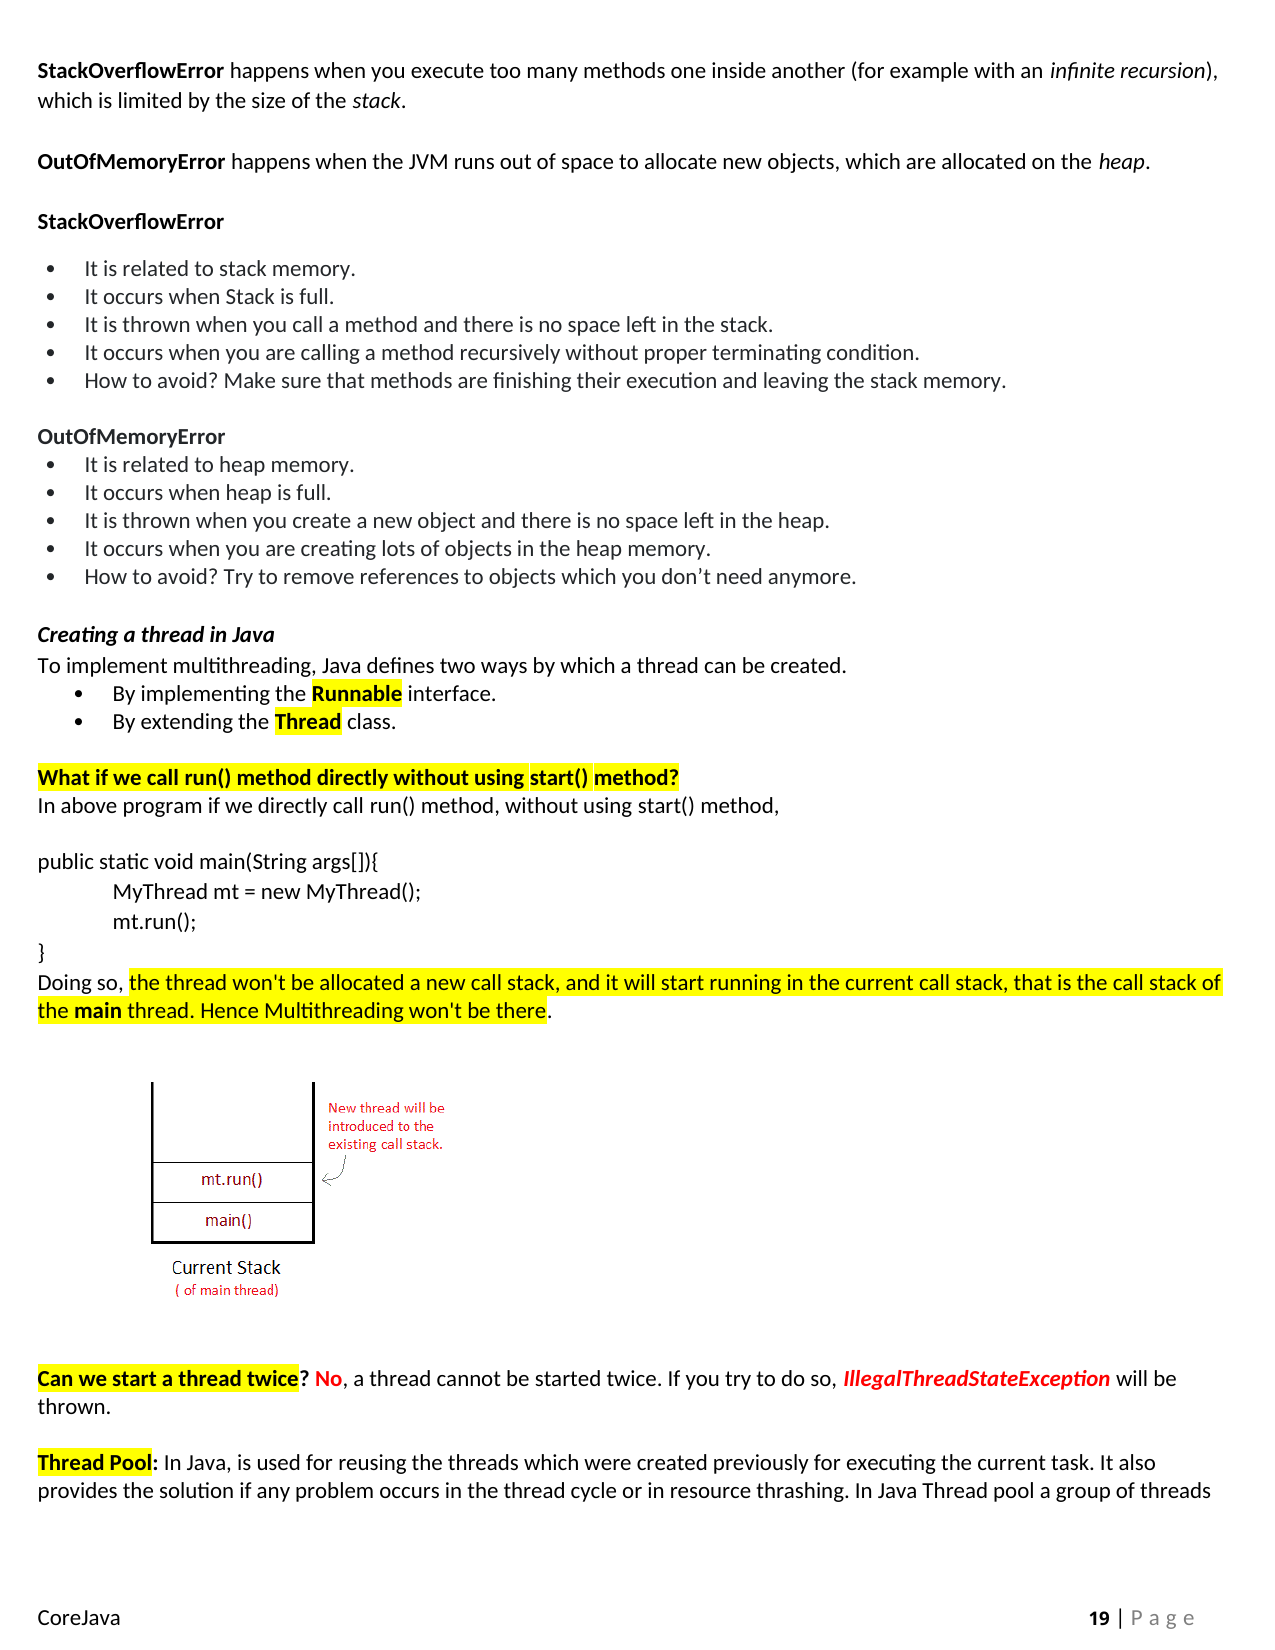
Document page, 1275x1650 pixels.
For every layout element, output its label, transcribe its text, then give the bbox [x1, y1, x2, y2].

list It is related to heap memory. [47, 450, 1237, 478]
text public static void main(String args[]){ MyThread mt = new MyThread(); mt.run(); } [37, 847, 1237, 966]
text To implement multithreading, Java defines two ways by which a thread can be created. [37, 651, 1237, 679]
text What if we call run() method directly without using start() method? In above program if we directly call run() method, without using start() method, [37, 763, 1237, 847]
list How to avoid? Make sure that methods are finishing their execution and leaving the stack memory. [47, 366, 1237, 394]
list It occurs when you are creating lots of objects in the heap memory. [47, 534, 1237, 562]
list It occurs when heap is full. [47, 478, 1237, 506]
list It occurs when Stack is full. [47, 282, 1237, 310]
list It is thrown when you call a method and there is no space left in the stack. [47, 310, 1237, 338]
list How to avoid? Try to remove references to objects which you don’t need anymore. [47, 562, 1237, 590]
text StackOverflowError happens when you execute too many methods one inside another (for example with an infinite recursion), which is limited by the size of the stack. OutOfMemoryError happens when the JVM runs out of space to allocate new objects, which are allocated on the heap. StackOverflowError [37, 56, 1237, 235]
list By implementing the Runnable interface. [402, 679, 1237, 707]
text OutOfMemoryError [37, 394, 1237, 450]
list By implementing the Runnable interface. [75, 679, 312, 707]
picture [37, 1051, 464, 1337]
list By extending the Thread class. [75, 707, 1237, 763]
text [37, 968, 1237, 1504]
list It is related to stack memory. [47, 254, 1237, 282]
list It occurs when you are calling a method recursively without proper terminating condition. [47, 338, 1237, 366]
text Creating a thread in Java [37, 590, 1237, 649]
list It is thrown when you create a new object and there is no space left in the heap. [47, 506, 1237, 534]
